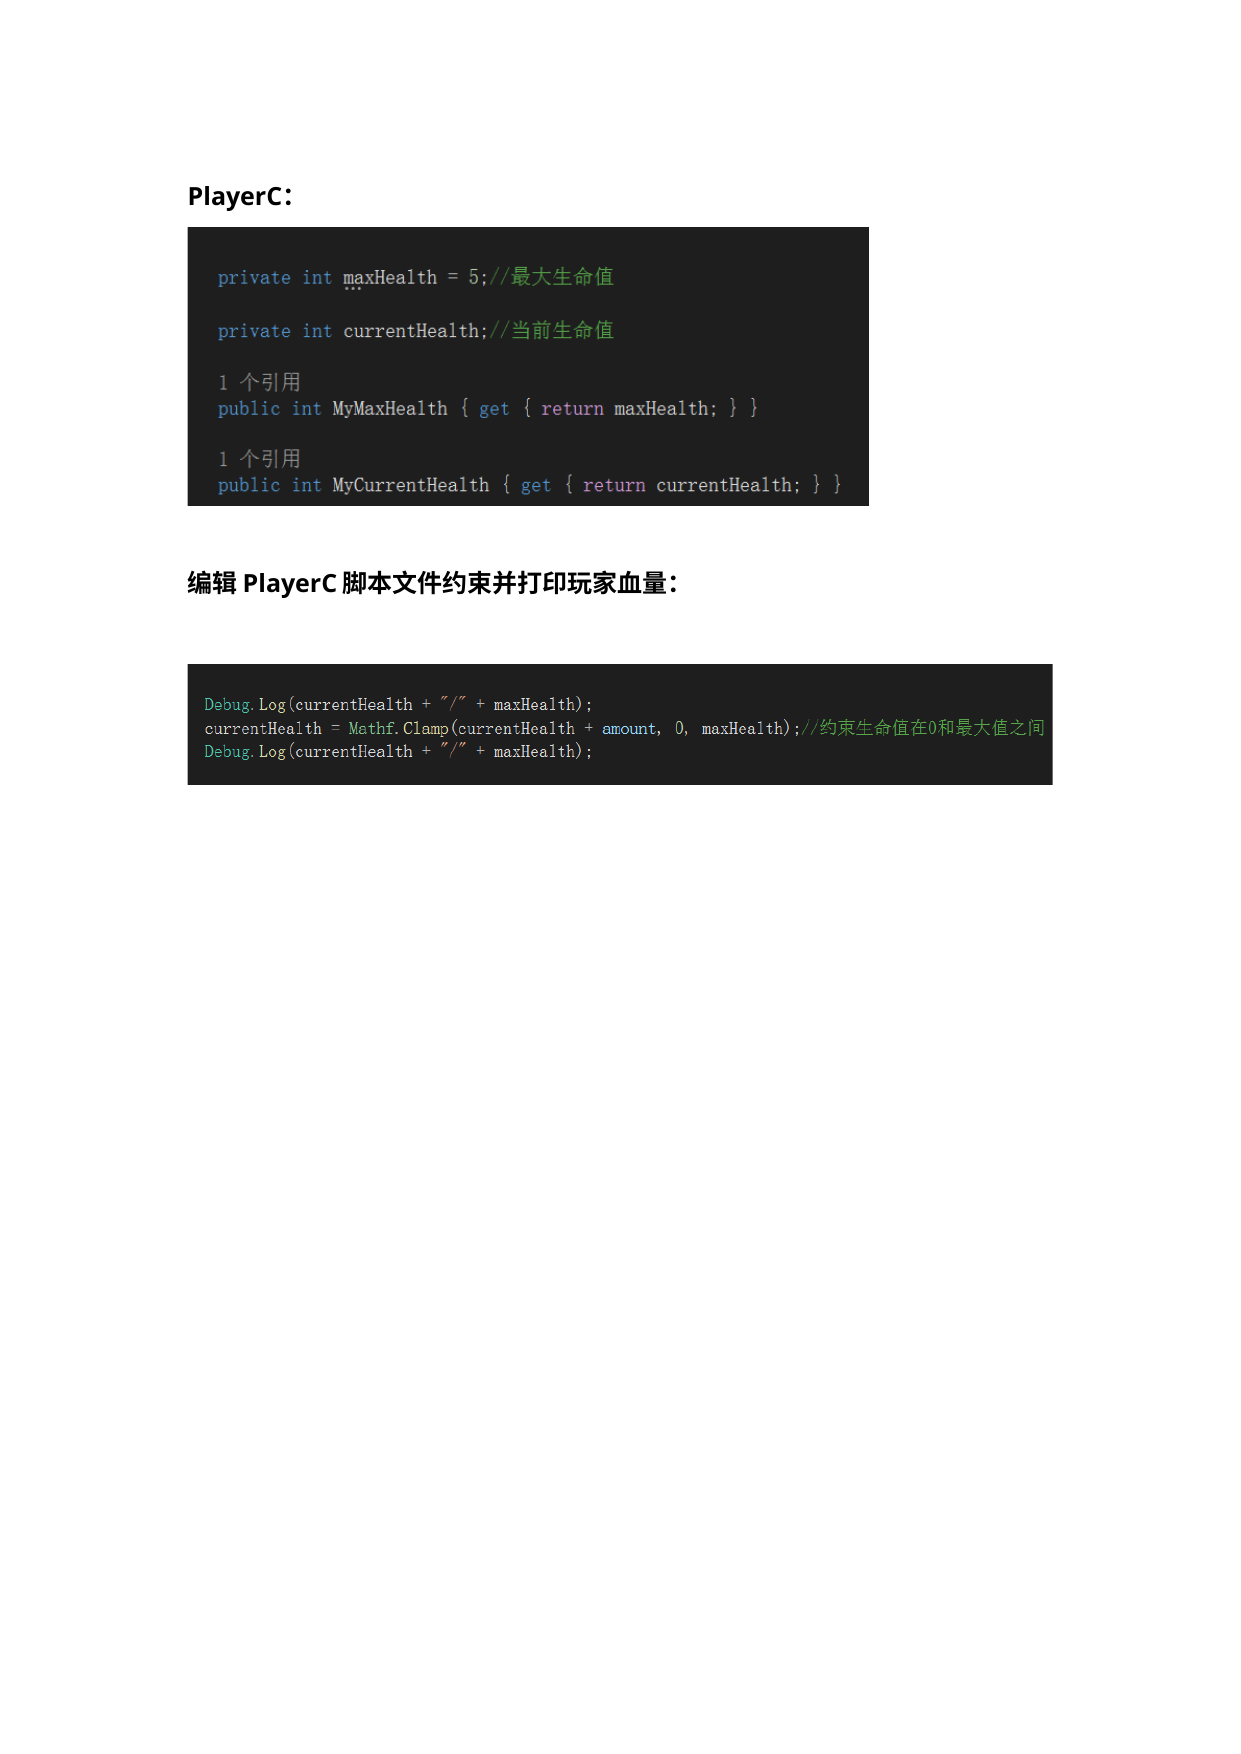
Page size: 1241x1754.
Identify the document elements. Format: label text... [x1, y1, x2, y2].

picture [187, 664, 1053, 785]
subtitle 编辑PlayerC脚本文件约束并打印玩家血量： [187, 549, 1053, 614]
text PlayerC： [187, 162, 1053, 227]
picture [187, 227, 869, 506]
